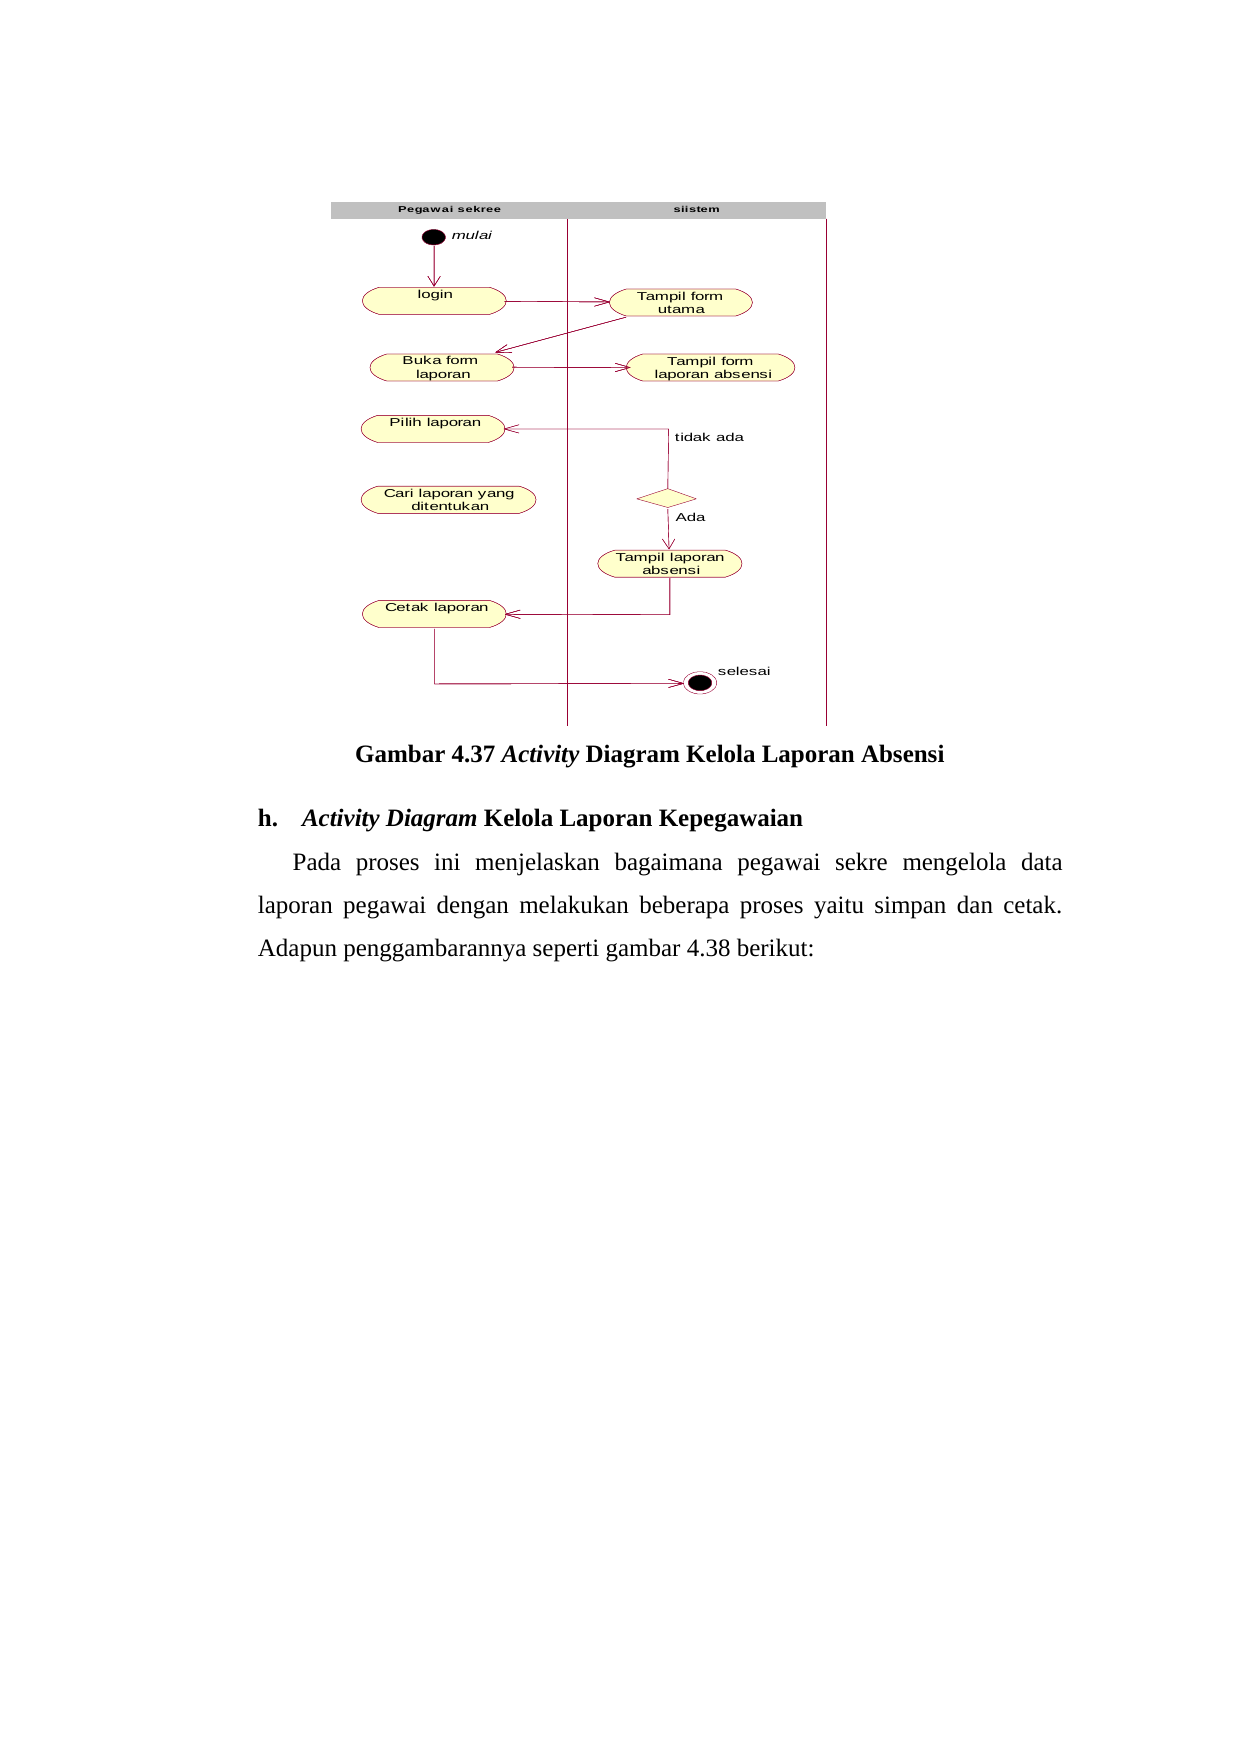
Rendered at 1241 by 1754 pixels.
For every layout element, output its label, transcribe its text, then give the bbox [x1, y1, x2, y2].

list Pada proses ini menjelaskan bagaimana pegawai sekre mengelola data laporan pegawai dengan melakukan beberapa proses yaitu simpan dan cetak. Adapun penggambarannya seperti gambar 4.38 berikut: [258, 847, 1063, 962]
list Activity Diagram Kelola Laporan Kepegawaian [258, 803, 1063, 832]
text Gambar 4.37 Activity Diagram Kelola Laporan Absensi [236, 739, 1063, 768]
